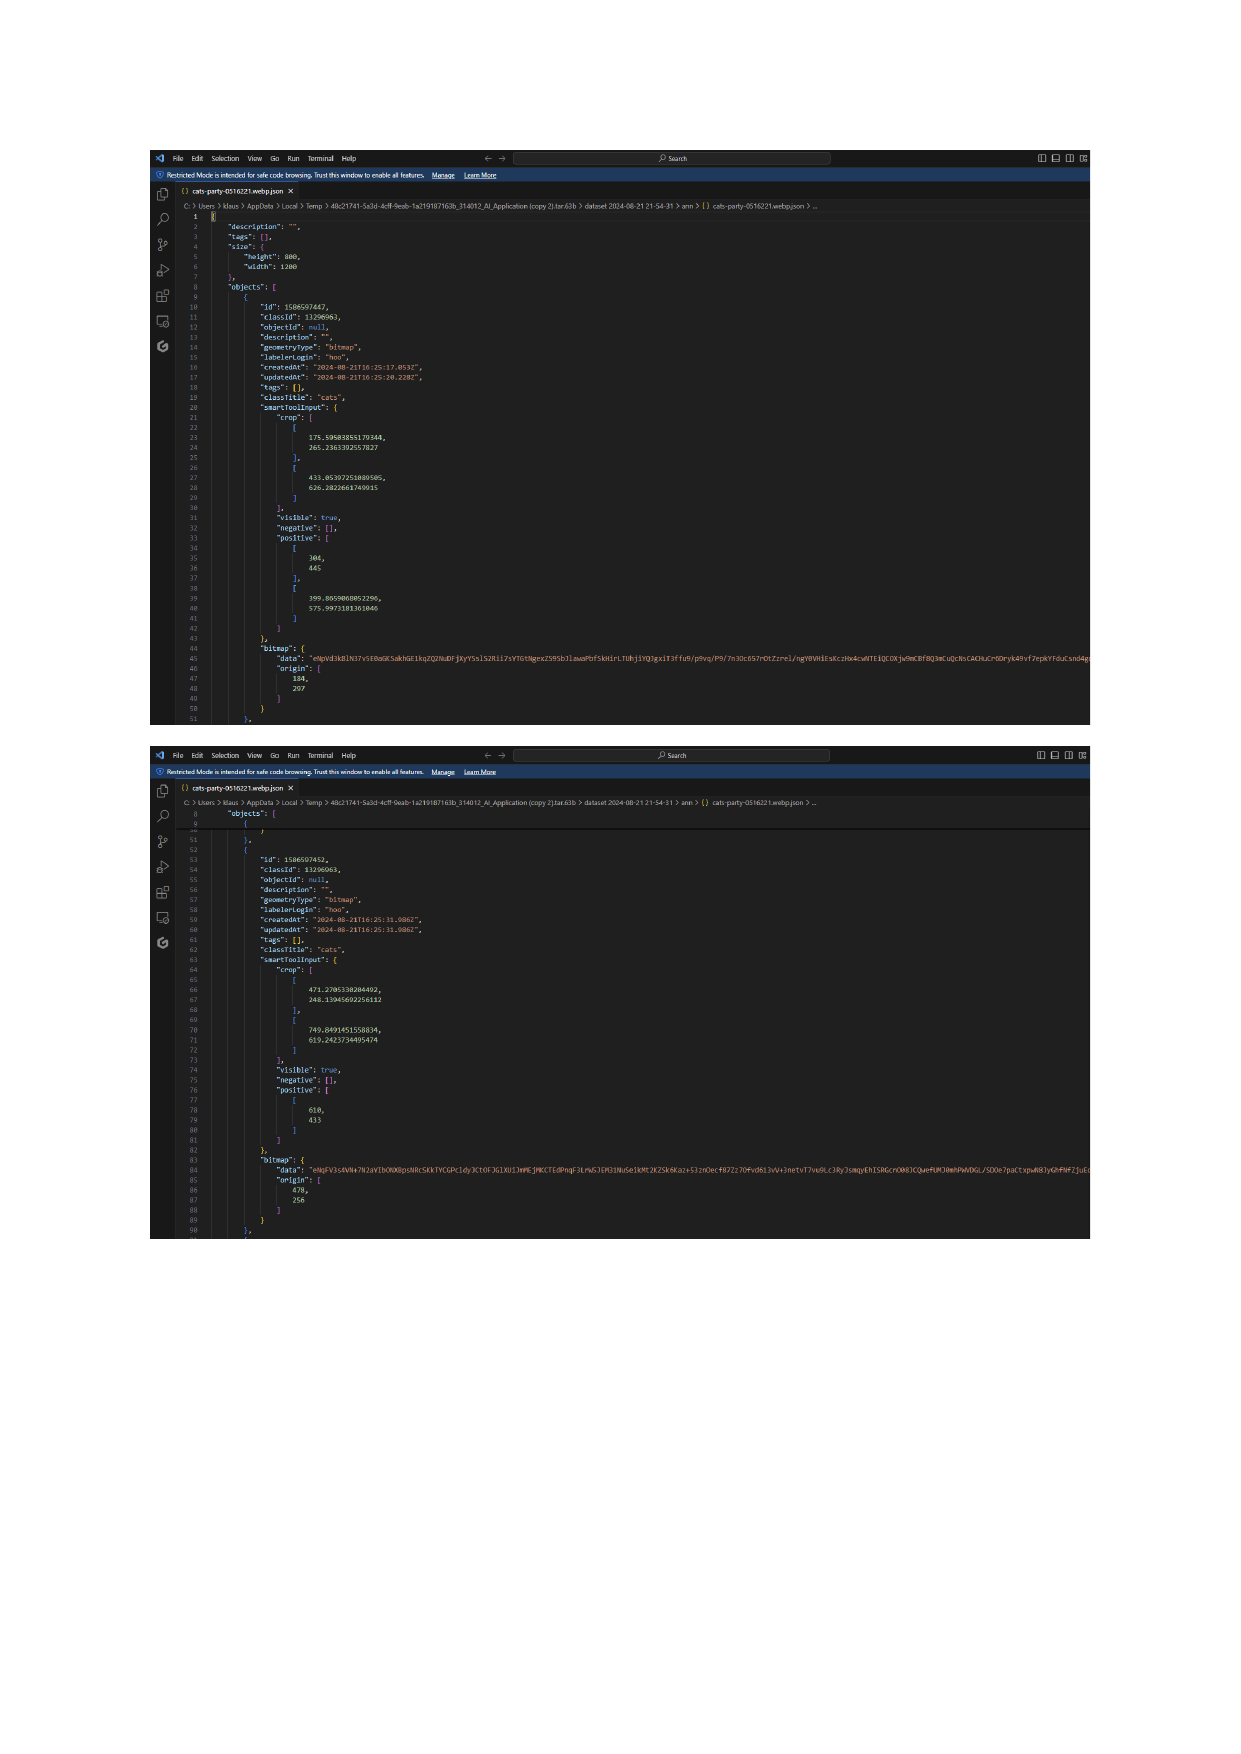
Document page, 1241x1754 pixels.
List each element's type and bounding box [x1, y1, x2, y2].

picture [150, 746, 1091, 1239]
picture [150, 150, 1091, 725]
